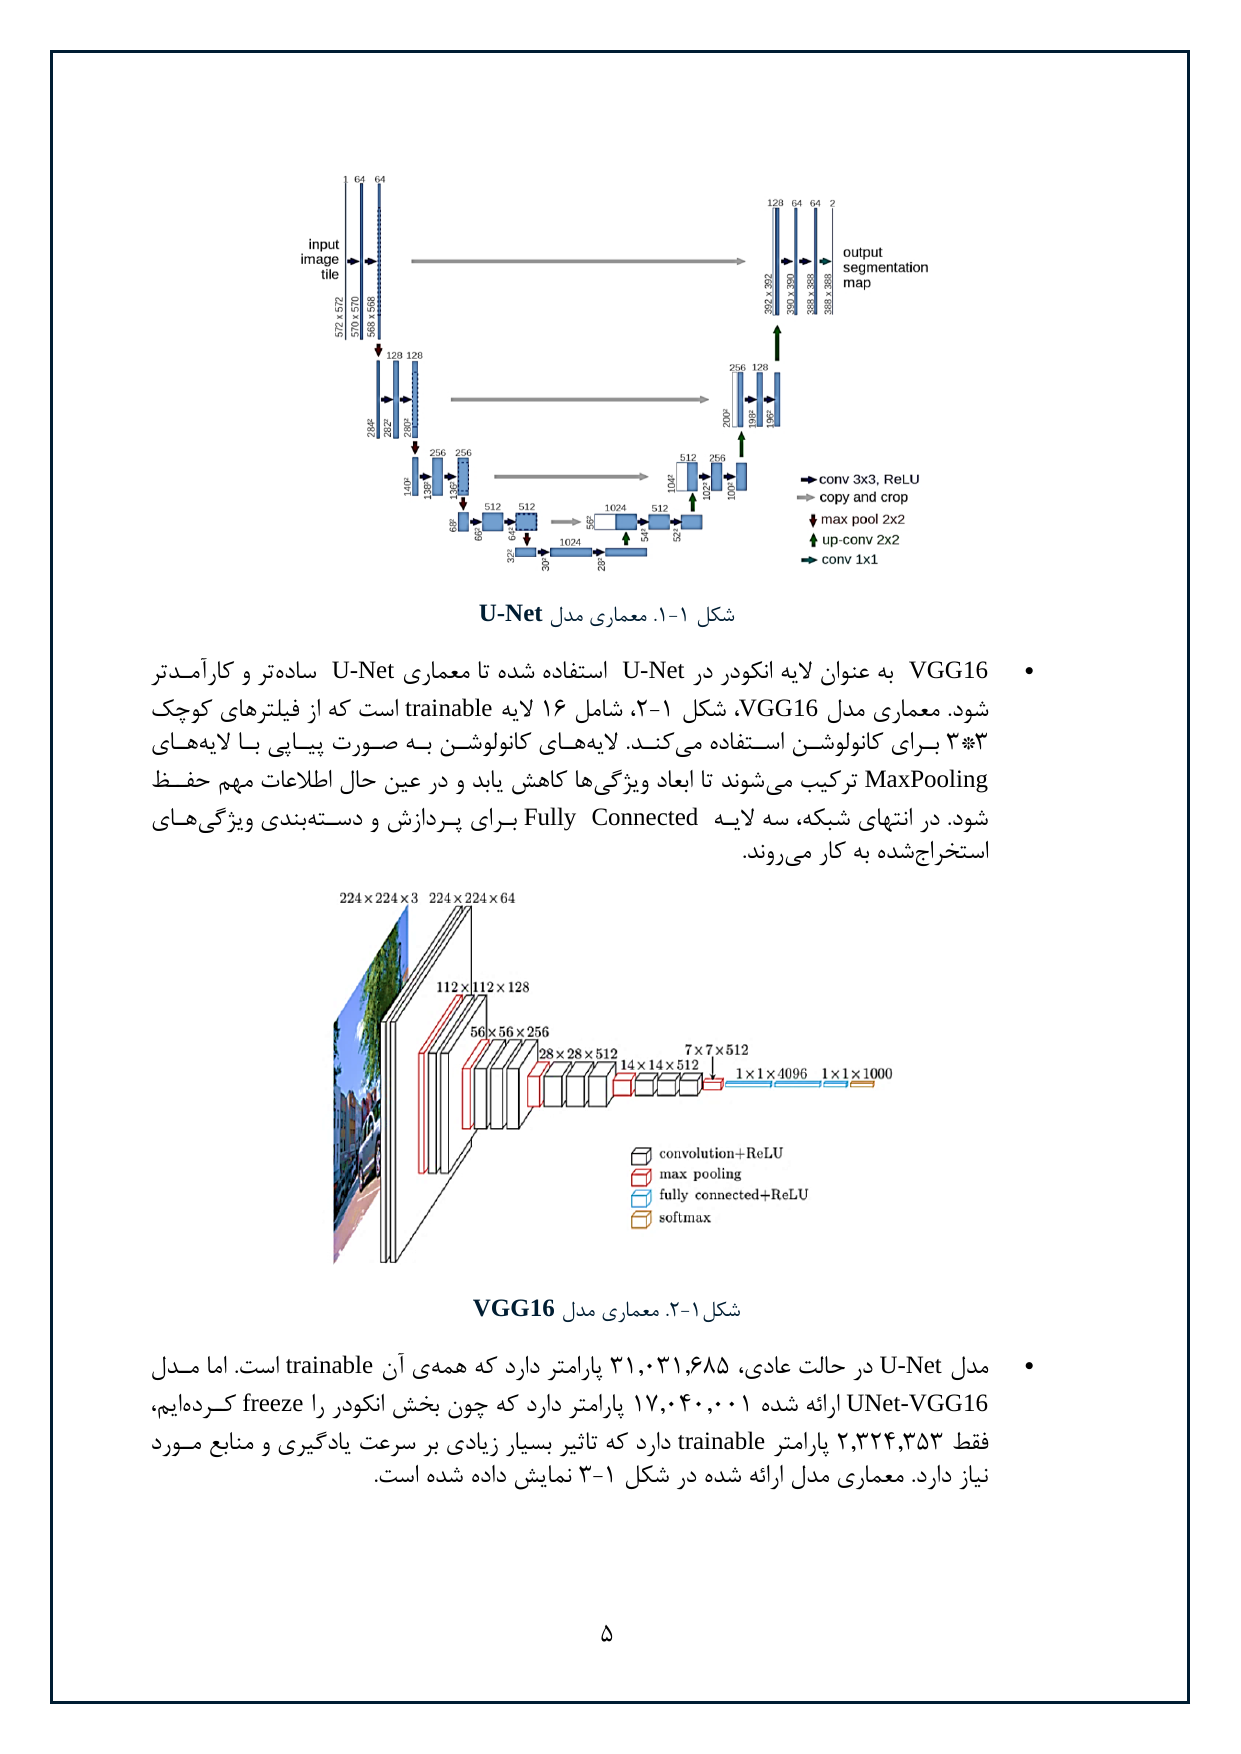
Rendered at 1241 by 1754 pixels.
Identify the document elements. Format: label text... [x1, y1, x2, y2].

text شکل1-2. معماری مدل VGG16 [150, 1293, 1063, 1325]
text شکل 1-1. معماری مدل U-Net [150, 598, 1063, 630]
list VGG16 به عنوان لایه انکودر در U-Net استفاده شده تا معماری U-Net ساده‌تر و کارآمدتر شود. معماری مدل VGG16، شکل 1-2، شامل 16 لایه trainable است که از فیلترهای کوچک 3*3 برای کانولوشن استفاده می‌کند. لایه‌های کانولوشن به صورت پیاپی با لایه‌های MaxPooling ترکیب می‌شوند تا ابعاد ویژگی‌ها کاهش یابد و در عین حال اطلاعات مهم حفظ شود. در انتهای شبکه، سه لایه Fully Connected برای پردازش و دسته‌بندی ویژگی‌های استخراج‌شده به کار می‌روند. [150, 655, 1026, 868]
picture [295, 159, 942, 582]
picture [312, 885, 906, 1277]
list مدل U-Net در حالت عادی، 31,031,685 پارامتر دارد که همه‌ی آن trainable است. اما مدل UNet-VGG16 ارائه شده 17,040,001 پارامتر دارد که چون بخش انکودر را freeze کرده‌ایم، فقط 2,324,353 پارامتر trainable دارد که تاثیر بسیار زیادی بر سرعت یادگیری و منابع مورد نیاز دارد. معماری مدل ارائه شده در شکل 1-3 نمایش داده شده است. [150, 1350, 1026, 1493]
